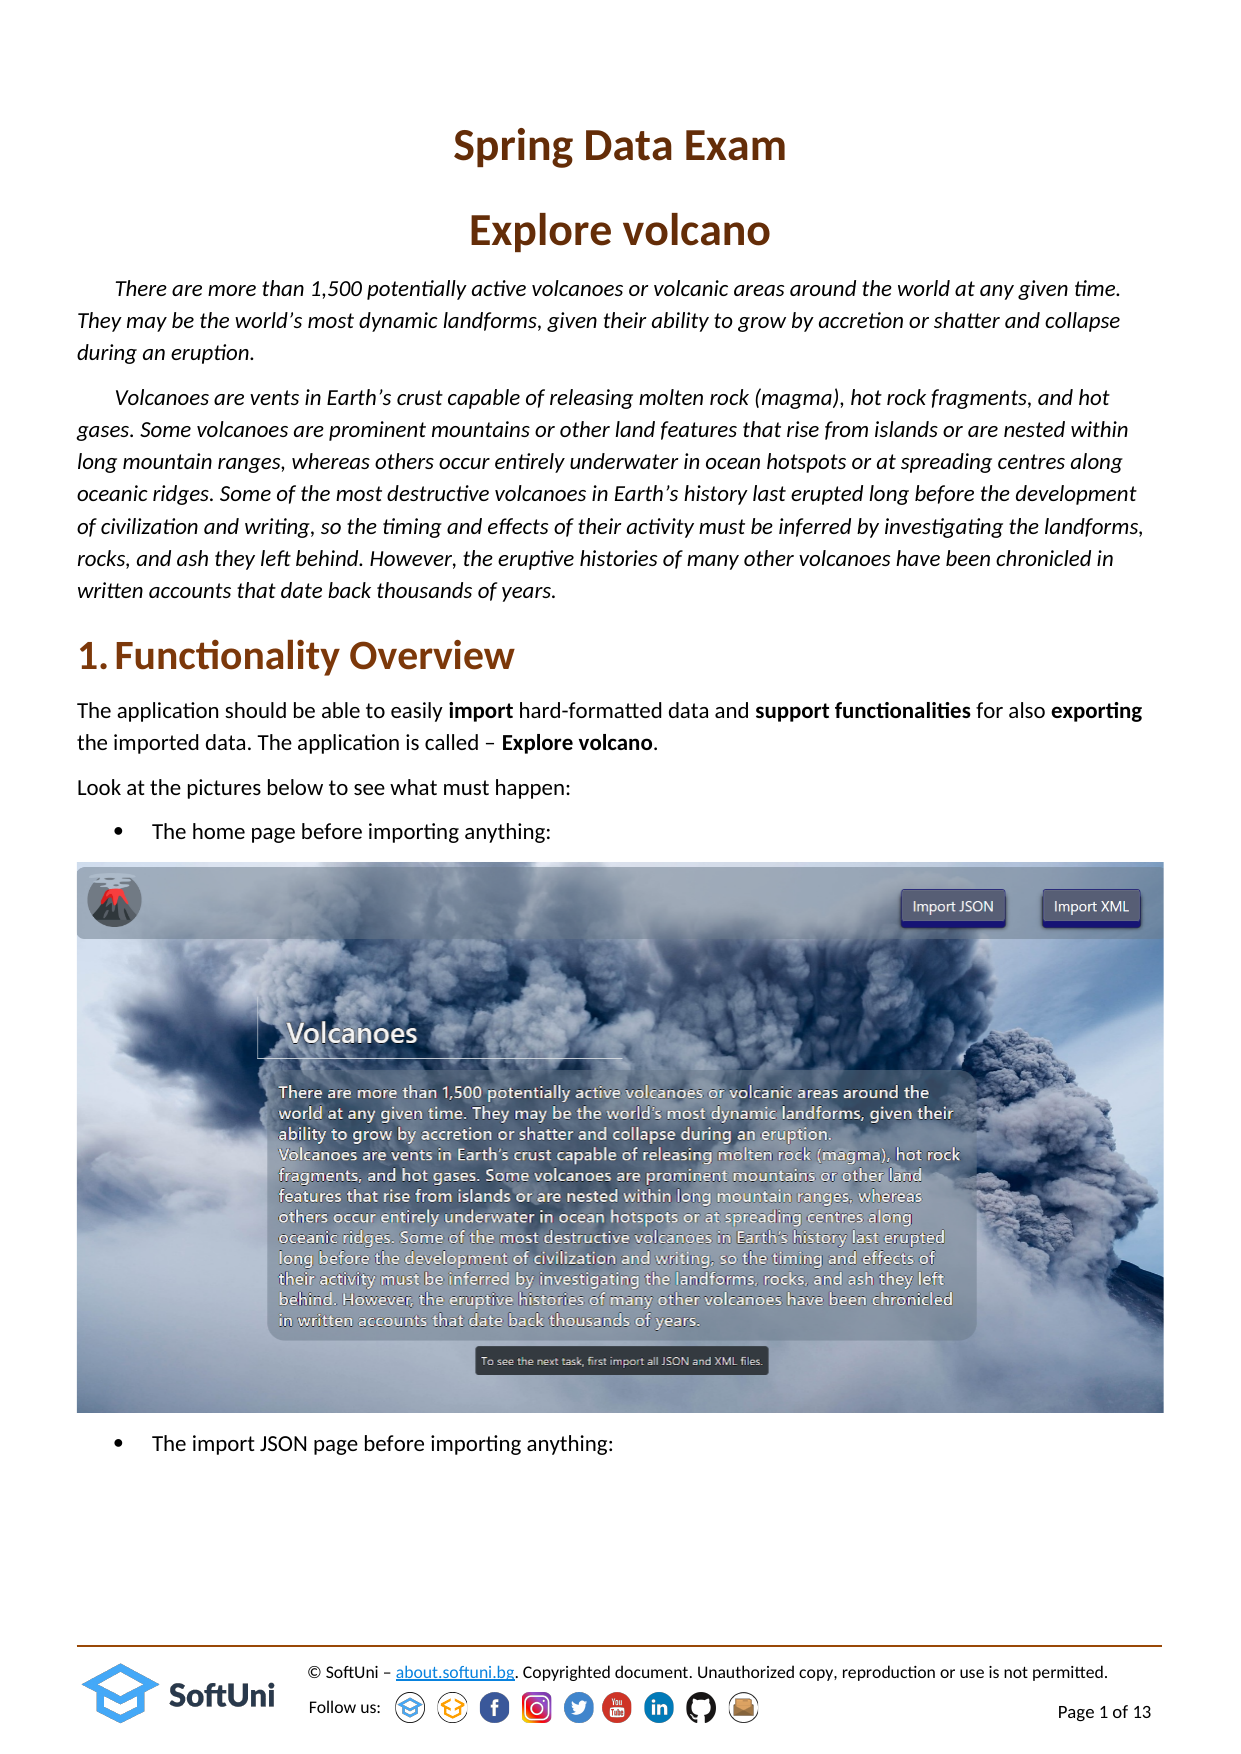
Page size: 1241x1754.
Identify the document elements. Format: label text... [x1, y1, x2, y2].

picture [665, 1714, 674, 1723]
picture [479, 1692, 510, 1723]
picture [564, 1692, 594, 1723]
list The import JSON page before importing anything: [114, 1429, 1163, 1457]
picture [658, 1705, 667, 1714]
list The home page before importing anything: [114, 817, 1163, 846]
picture [686, 1692, 716, 1723]
picture [437, 1692, 468, 1723]
subtitle Functionality Overview [77, 629, 1163, 680]
subtitle Spring Data Exam [77, 116, 1163, 172]
picture [75, 1658, 281, 1729]
picture [644, 1692, 653, 1701]
text There are more than 1,500 potentially active volcanoes or volcanic areas around the world at any given time. They may be the world’s most dynamic landforms, given their ability to grow by accretion or shatter and collapse during an eruption. [77, 274, 1163, 366]
picture [665, 1692, 674, 1701]
subtitle Explore volcano [77, 201, 1163, 257]
text Look at the pictures below to see what must happen: [77, 773, 1163, 801]
text The application should be able to easily import hard-formatted data and support functionalities for also exporting the imported data. The application is called – Explore volcano. [77, 696, 1163, 756]
picture [395, 1692, 425, 1723]
picture [728, 1692, 759, 1723]
picture [522, 1692, 552, 1723]
text Volcanoes are vents in Earth’s crust capable of releasing molten rock (magma), hot rock fragments, and hot gases. Some volcanoes are prominent mountains or other land features that rise from islands or are nested within long mountain ranges, whereas others occur entirely underwater in ocean hotspots or at spreading centres along oceanic ridges. Some of the most destructive volcanoes in Earth’s history last erupted long before the development of civilization and writing, so the timing and effects of their activity must be inferred by investigating the landforms, rocks, and ash they left behind. However, the eruptive histories of many other volcanoes have been chronicled in written accounts that date back thousands of years. [77, 383, 1163, 604]
picture [644, 1714, 653, 1723]
picture [76, 862, 1164, 1413]
picture [602, 1692, 632, 1723]
